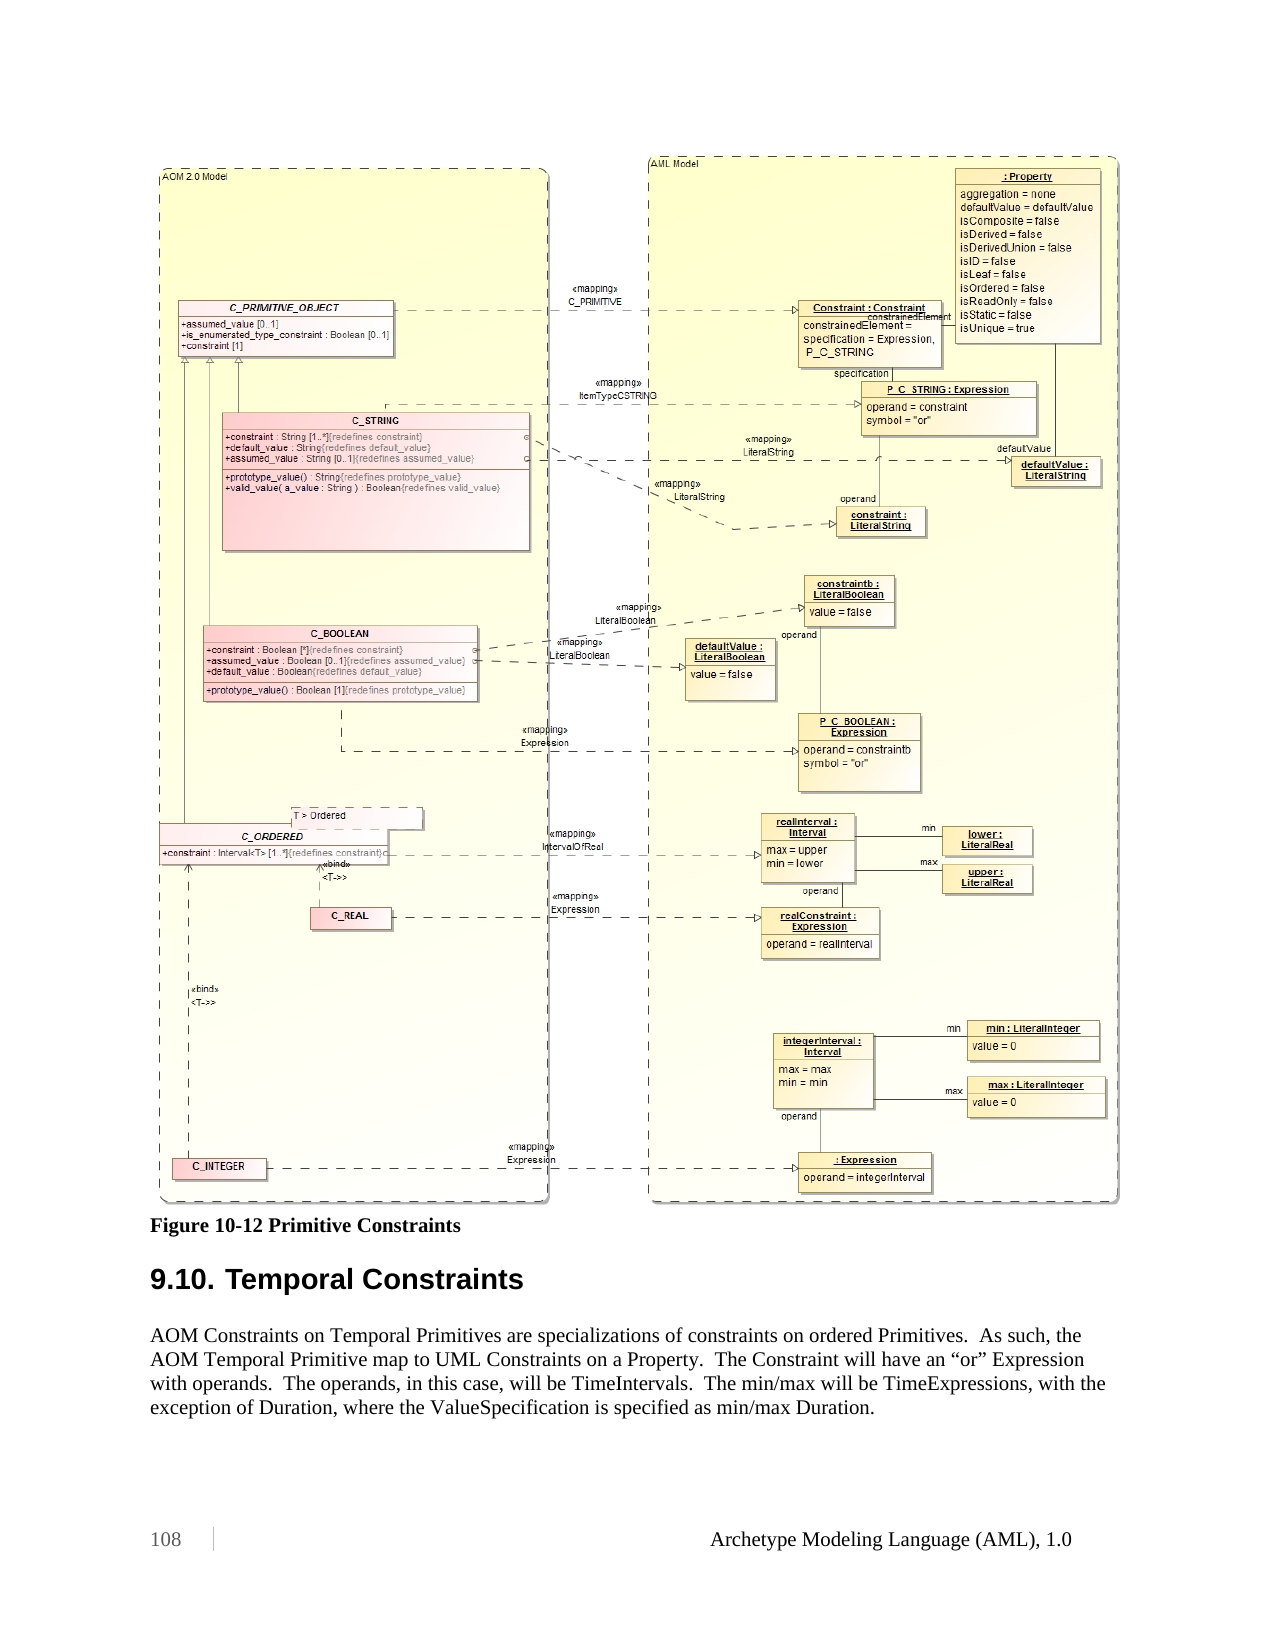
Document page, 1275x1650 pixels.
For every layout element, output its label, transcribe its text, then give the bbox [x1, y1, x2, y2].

text Figure 10-12 Primitive Constraints [150, 1213, 1125, 1237]
picture [150, 150, 1125, 1213]
subtitle Temporal Constraints [150, 1262, 1125, 1296]
text AOM Constraints on Temporal Primitives are specializations of constraints on ordered Primitives. As such, the AOM Temporal Primitive map to UML Constraints on a Property. The Constraint will have an “or” Expression with operands. The operands, in this case, will be TimeIntervals. The min/max will be TimeExpressions, with the exception of Duration, where the ValueSpecification is specified as min/max Duration. [150, 1323, 1125, 1419]
